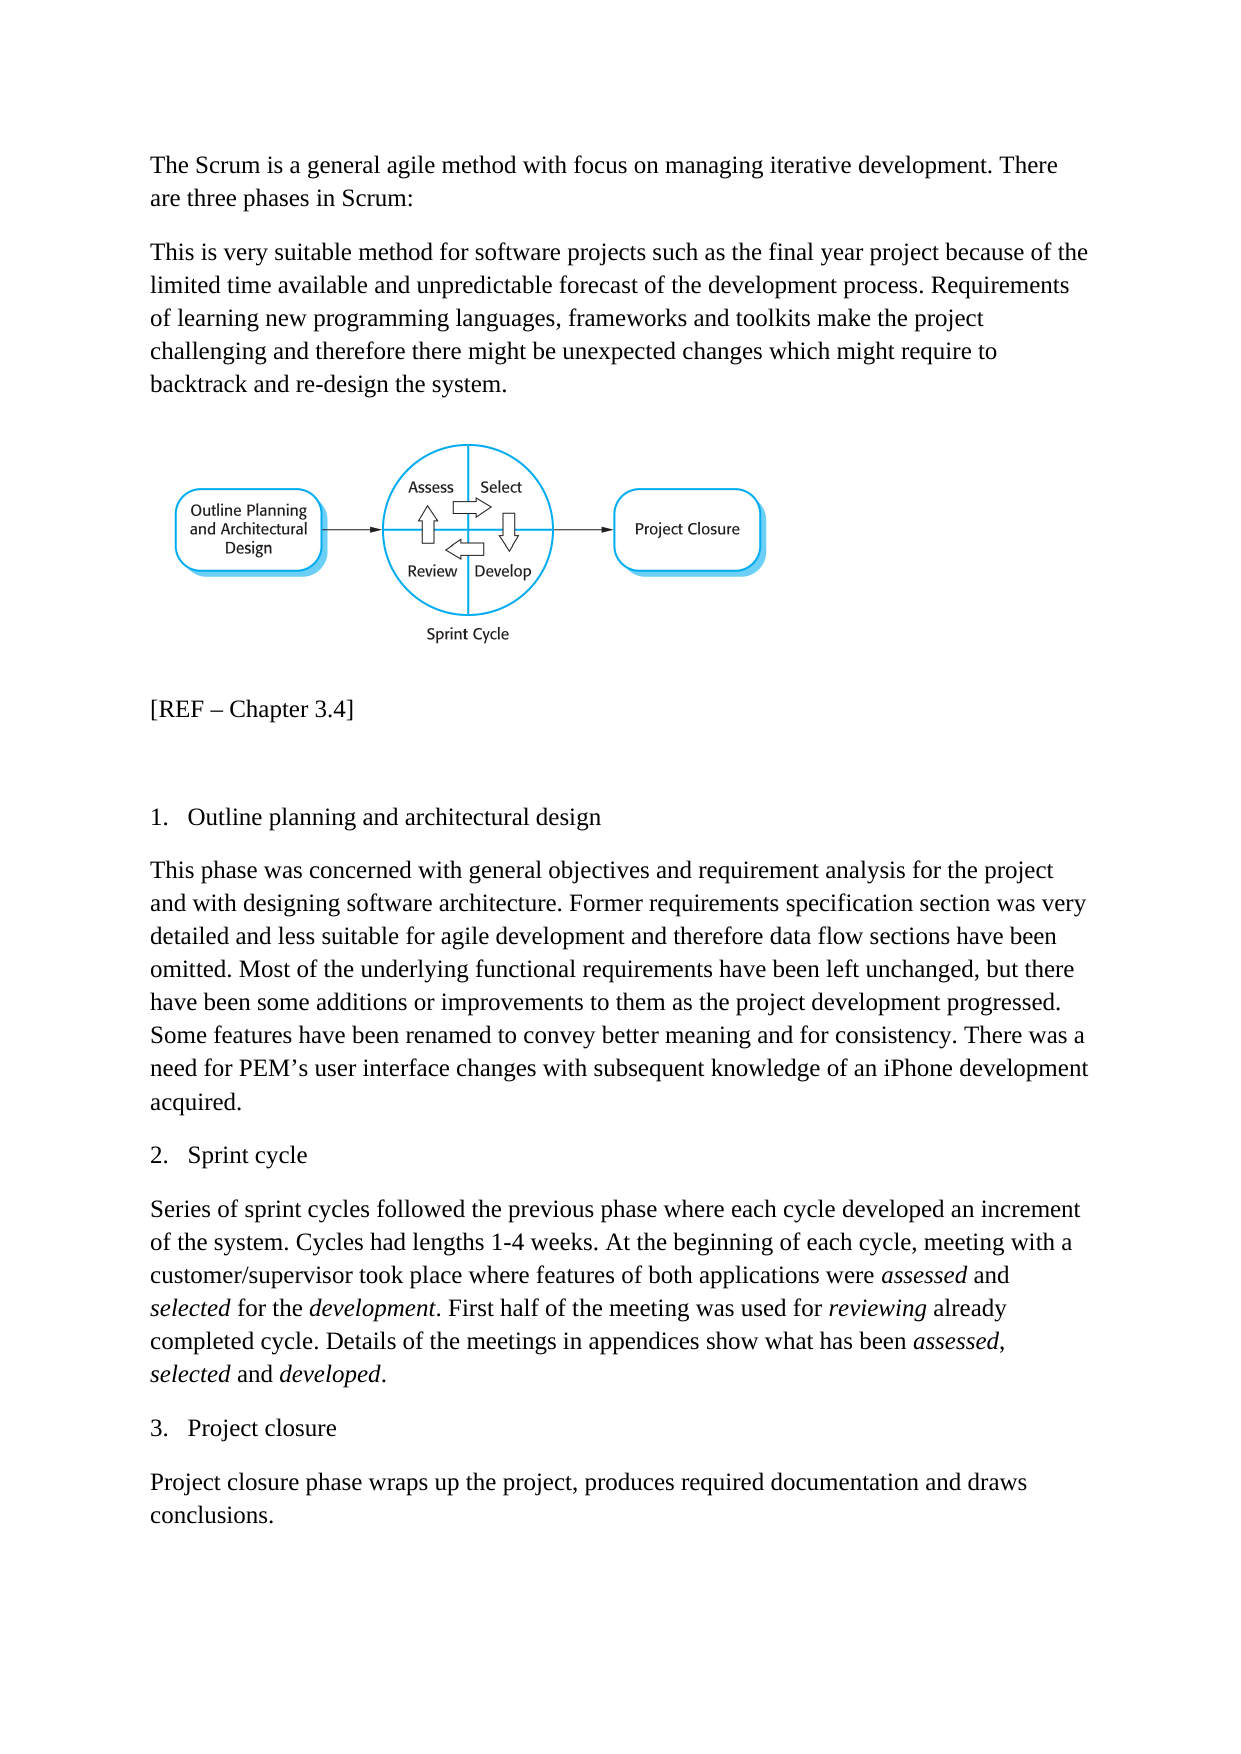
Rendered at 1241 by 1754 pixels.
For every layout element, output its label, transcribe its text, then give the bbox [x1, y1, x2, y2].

picture [150, 422, 780, 669]
list Sprint cycle [150, 1140, 1090, 1169]
list Project closure [150, 1413, 1090, 1442]
text Project closure phase wraps up the project, produces required documentation and draws conclusions. [150, 1467, 1090, 1529]
text [REF – Chapter 3.4] [150, 694, 1090, 723]
list Outline planning and architectural design [150, 802, 1090, 830]
text The Scrum is a general agile method with focus on managing iterative development. There are three phases in Scrum: [150, 150, 1090, 212]
text This is very suitable method for software projects such as the final year project because of the limited time available and unpredictable forecast of the development process. Requirements of learning new programming languages, frameworks and toolkits make the project challenging and therefore there might be unexpected changes which might require to backtrack and re-design the system. [150, 237, 1090, 398]
text Series of sprint cycles followed the previous phase where each cycle developed an increment of the system. Cycles had lengths 1-4 weeks. At the beginning of each cycle, meeting with a customer/supervisor took place where features of both applications were assessed and selected for the development. First half of the meeting was used for reviewing already completed cycle. Details of the meetings in appendices show what has been assessed, selected and developed. [150, 1194, 1090, 1388]
text This phase was concerned with general objectives and requirement analysis for the project and with designing software architecture. Former requirements specification section was very detailed and less suitable for agile development and therefore data flow sections have been omitted. Most of the underlying functional requirements have been left unchanged, but there have been some additions or improvements to them as the project development progressed. Some features have been renamed to convey better meaning and for consistency. There was a need for PEM’s user interface changes with subsequent knowledge of an iPhone development acquired. [150, 855, 1090, 1115]
